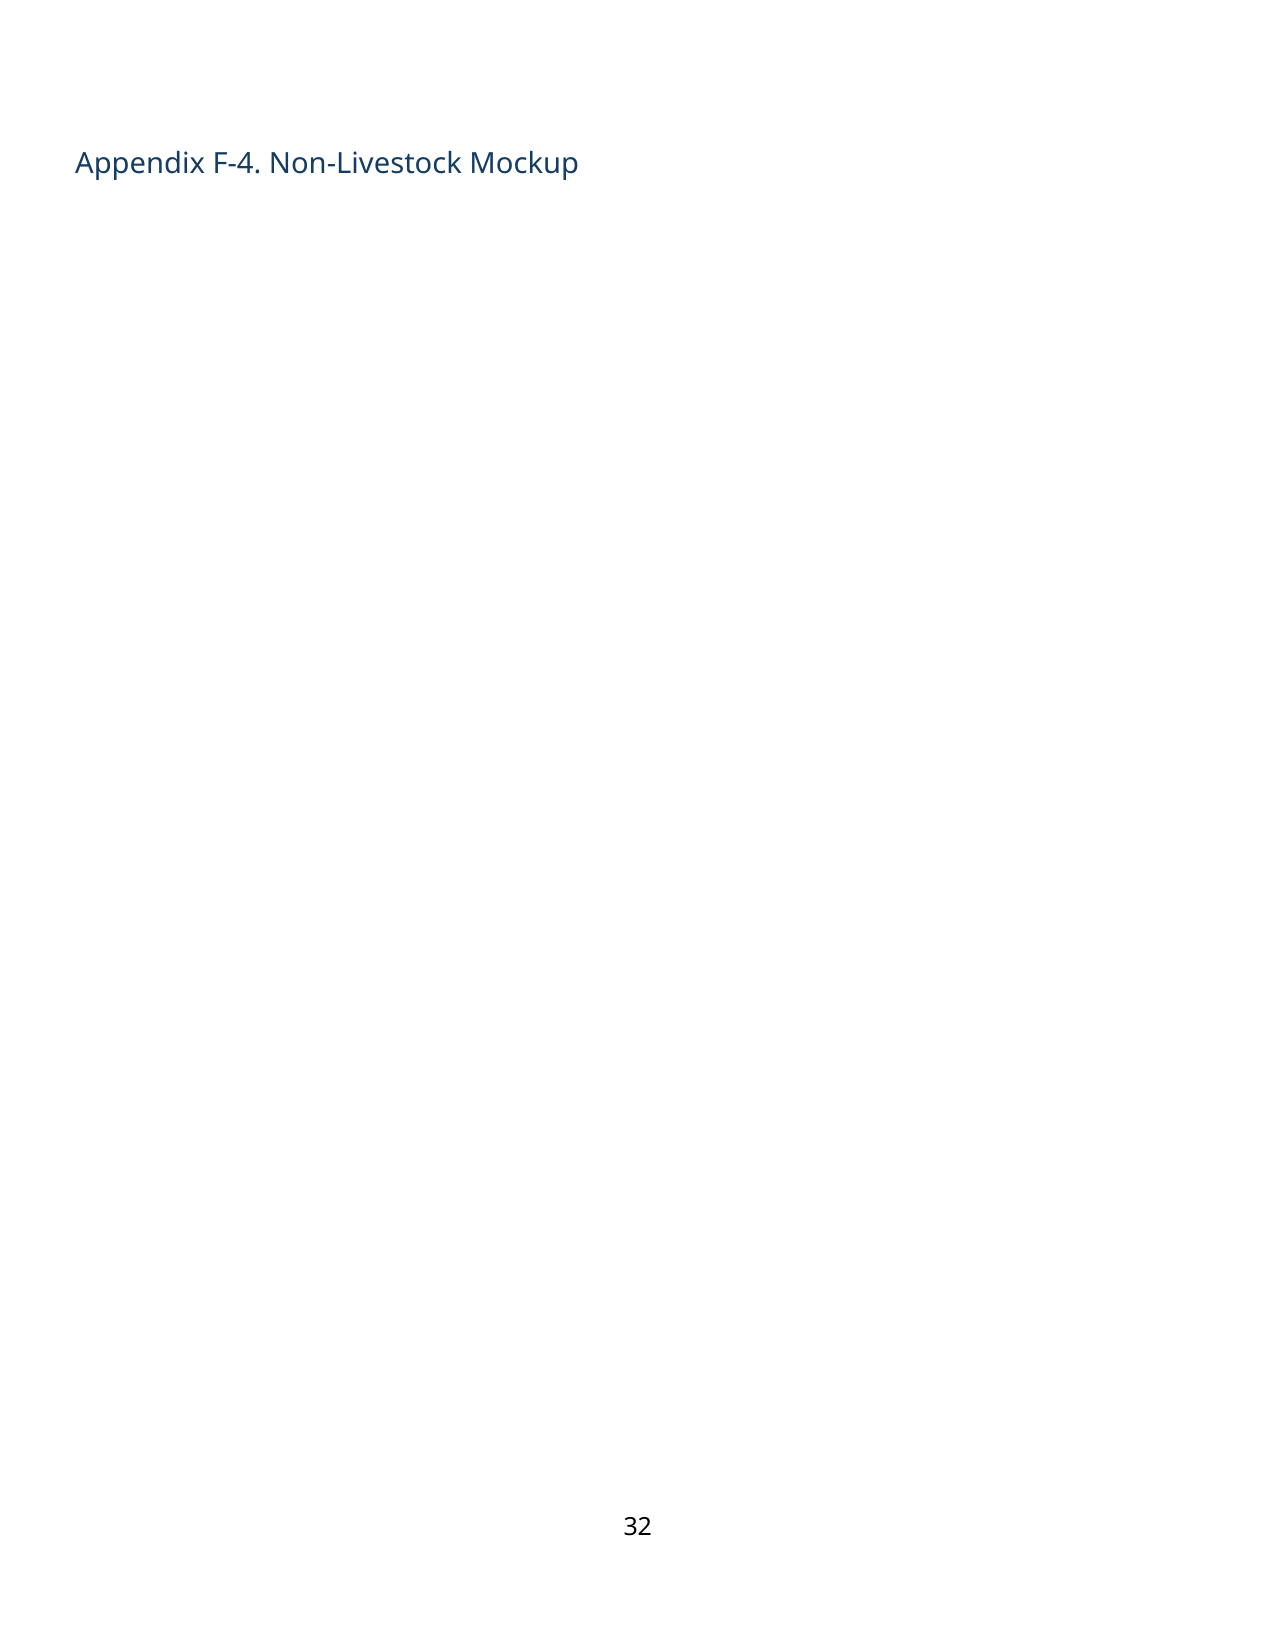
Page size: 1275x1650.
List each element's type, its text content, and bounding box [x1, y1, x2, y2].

subtitle Appendix F-4. Non-Livestock Mockup [75, 142, 1200, 182]
